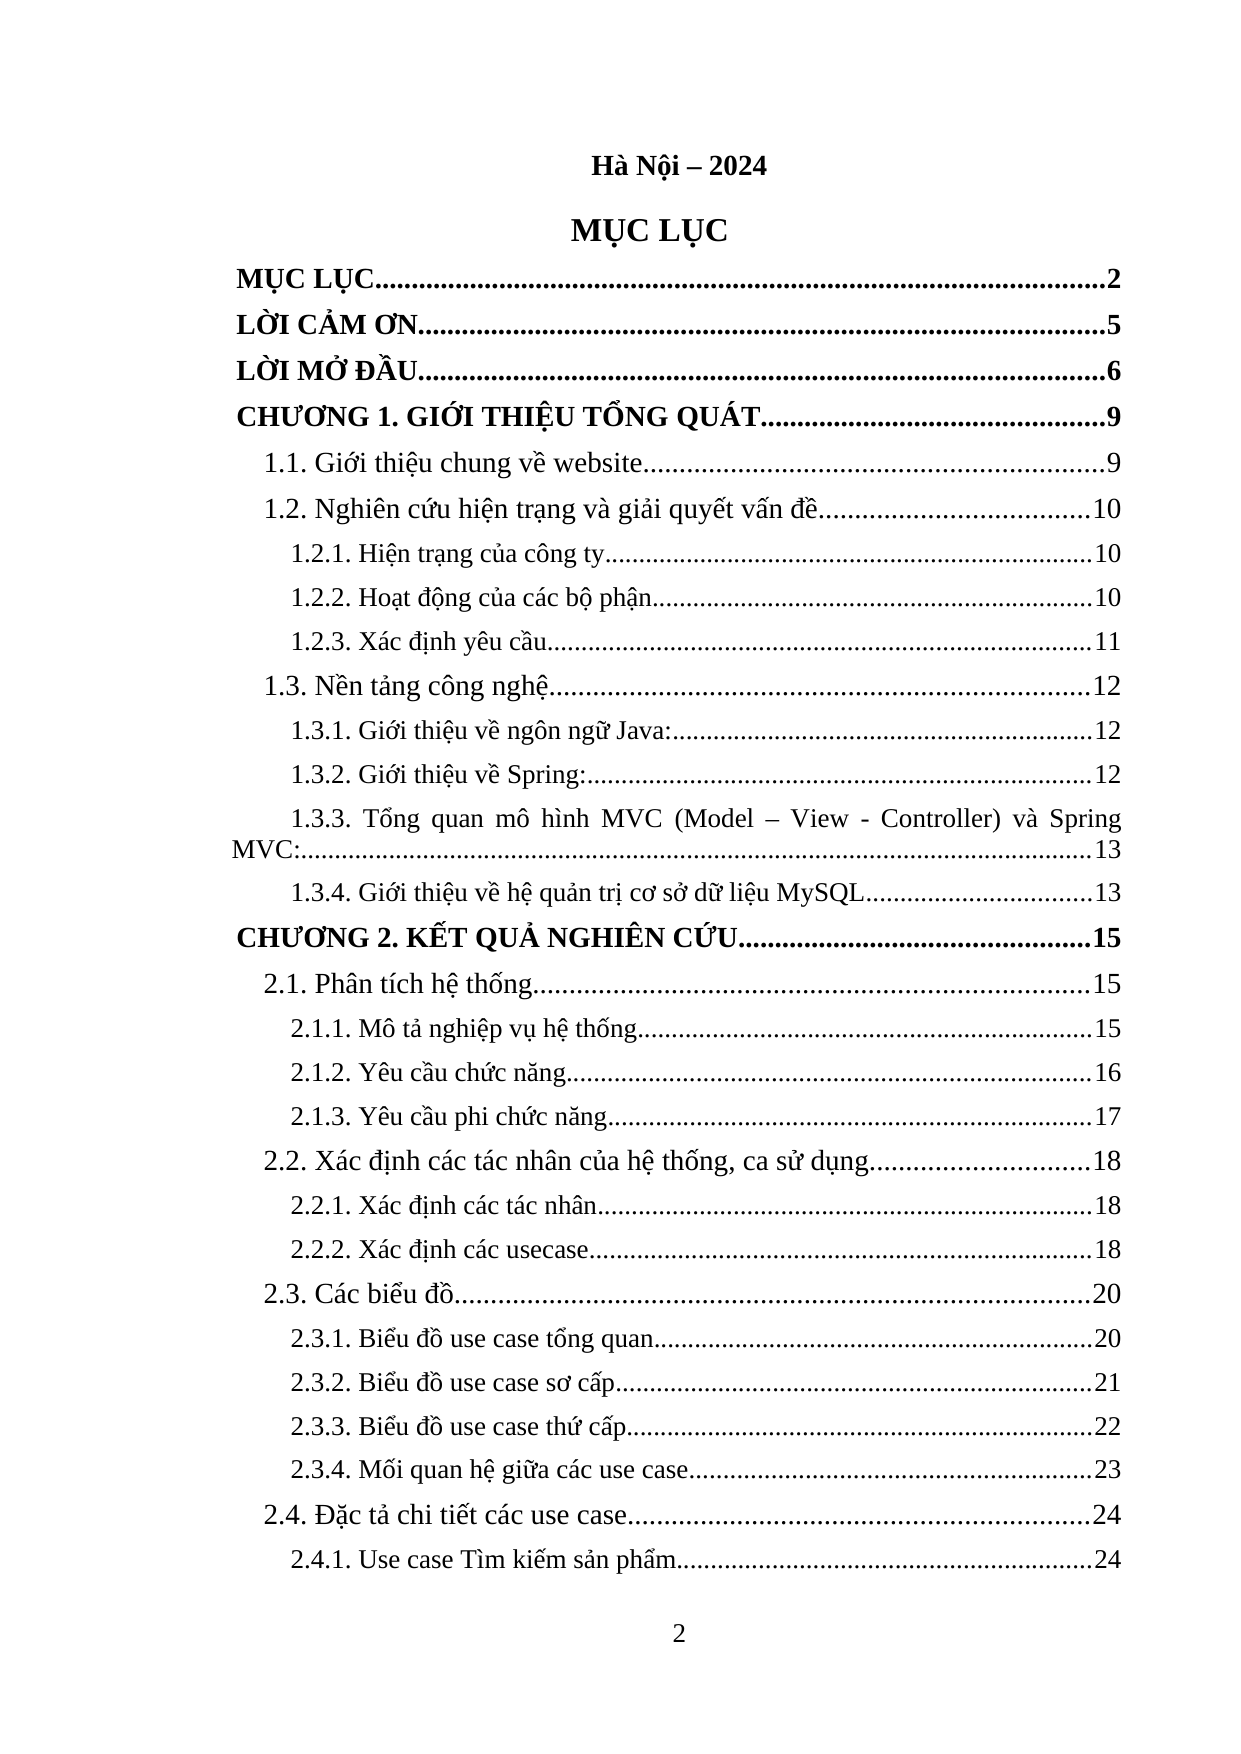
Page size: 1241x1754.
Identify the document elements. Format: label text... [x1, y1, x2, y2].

text 1.3.4. Giới thiệu về hệ quản trị cơ sở dữ liệu MySQL 13 [231, 877, 1122, 908]
text 1.3.2. Giới thiệu về Spring: 12 [231, 758, 1122, 789]
text 2.3. Các biểu đồ 20 [204, 1277, 1122, 1310]
text 2.3.1. Biểu đồ use case tổng quan 20 [231, 1323, 1122, 1354]
text 2.1.1. Mô tả nghiệp vụ hệ thống 15 [231, 1012, 1122, 1043]
text 1.2.3. Xác định yêu cầu 11 [231, 625, 1122, 656]
text LỜI CẢM ƠN 5 [177, 307, 1122, 341]
text 2.2. Xác định các tác nhân của hệ thống, ca sử dụng 18 [204, 1143, 1122, 1177]
text 2.1.2. Yêu cầu chức năng 16 [231, 1056, 1122, 1087]
text 2.4. Đặc tả chi tiết các use case 24 [204, 1497, 1122, 1531]
text 1.3. Nền tảng công nghệ 12 [204, 668, 1122, 702]
text 2.2.2. Xác định các usecase 18 [231, 1233, 1122, 1264]
text LỜI MỞ ĐẦU 6 [177, 353, 1122, 387]
text 1.3.1. Giới thiệu về ngôn ngữ Java: 12 [231, 714, 1122, 746]
text 2.3.3. Biểu đồ use case thứ cấp 22 [231, 1410, 1122, 1441]
text CHƯƠNG 1. GIỚI THIỆU TỔNG QUÁT 9 [177, 399, 1122, 433]
text 2.3.2. Biểu đồ use case sơ cấp 21 [231, 1366, 1122, 1397]
text 1.2.2. Hoạt động của các bộ phận 10 [231, 581, 1122, 612]
subtitle MỤC LỤC [177, 210, 1122, 249]
text 1.1. Giới thiệu chung về website 9 [204, 445, 1122, 479]
text Hà Nội – 2024 [177, 148, 1122, 181]
text 1.2. Nghiên cứu hiện trạng và giải quyết vấn đề 10 [204, 491, 1122, 525]
text 1.3.3. Tổng quan mô hình MVC (Model – View - Controller) và Spring MVC: 13 [231, 802, 1122, 864]
text 2.4.1. Use case Tìm kiếm sản phẩm 24 [231, 1543, 1122, 1574]
text 2.2.1. Xác định các tác nhân 18 [231, 1189, 1122, 1220]
text 1.2.1. Hiện trạng của công ty 10 [231, 537, 1122, 569]
text CHƯƠNG 2. KẾT QUẢ NGHIÊN CỨU 15 [177, 920, 1122, 954]
text 2.1. Phân tích hệ thống 15 [204, 966, 1122, 1000]
text MỤC LỤC 2 [177, 261, 1122, 295]
text 2.1.3. Yêu cầu phi chức năng 17 [231, 1099, 1122, 1131]
text 2.3.4. Mối quan hệ giữa các use case 23 [231, 1453, 1122, 1485]
